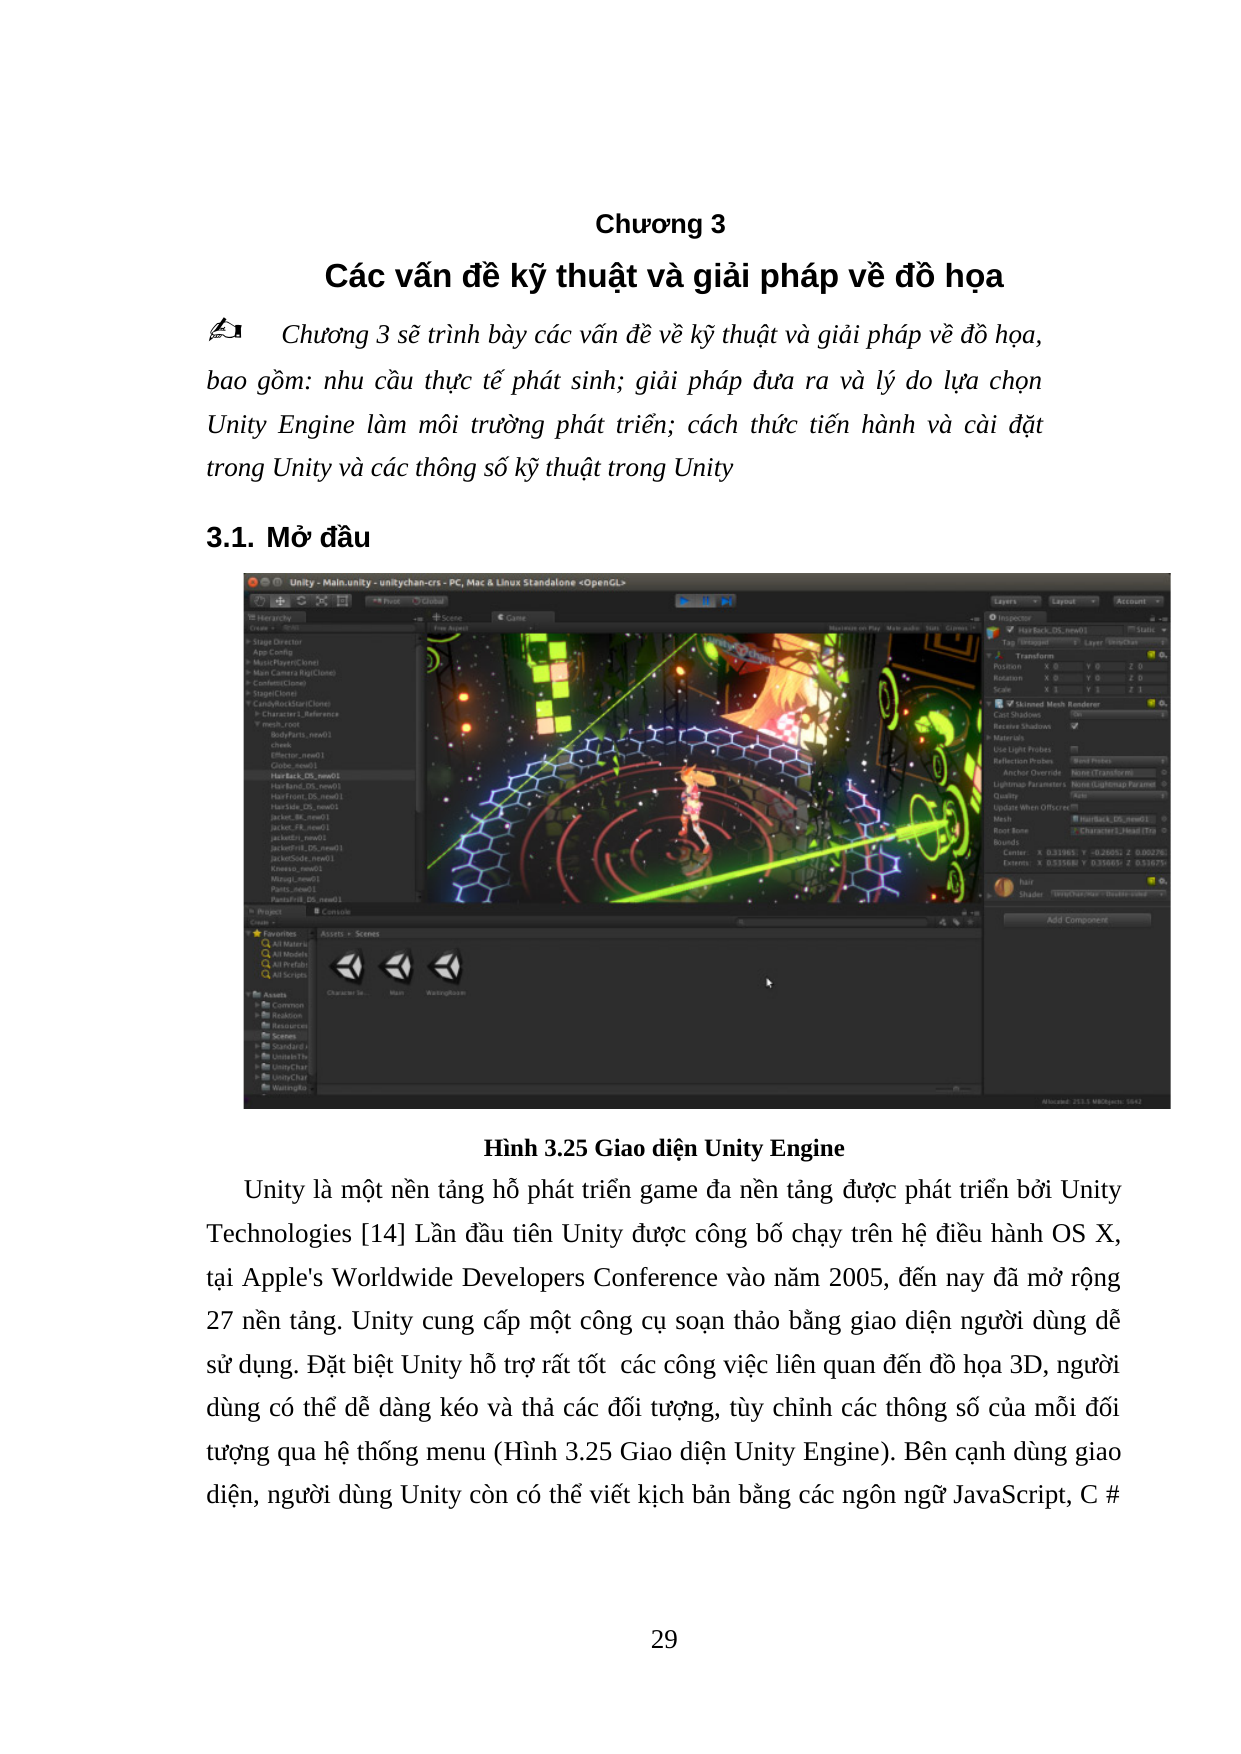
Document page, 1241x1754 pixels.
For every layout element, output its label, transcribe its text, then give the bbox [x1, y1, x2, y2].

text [206, 1174, 1122, 1509]
subtitle Các vấn đề kỹ thuật và giải pháp về đồ họa [206, 202, 1122, 294]
subtitle Mở đầu [206, 520, 1122, 553]
text Chương 3 sẽ trình bày các vấn đề về kỹ thuật và giải pháp về đồ họa, bao gồm: nhu cầu thực tế phát sinh; giải pháp đưa ra và lý do lựa chọn Unity Engine làm môi trường phát triển; cách thức tiến hành và cài đặt trong Unity và các thông số kỹ thuật trong Unity [206, 316, 1047, 483]
picture [243, 573, 1171, 1109]
